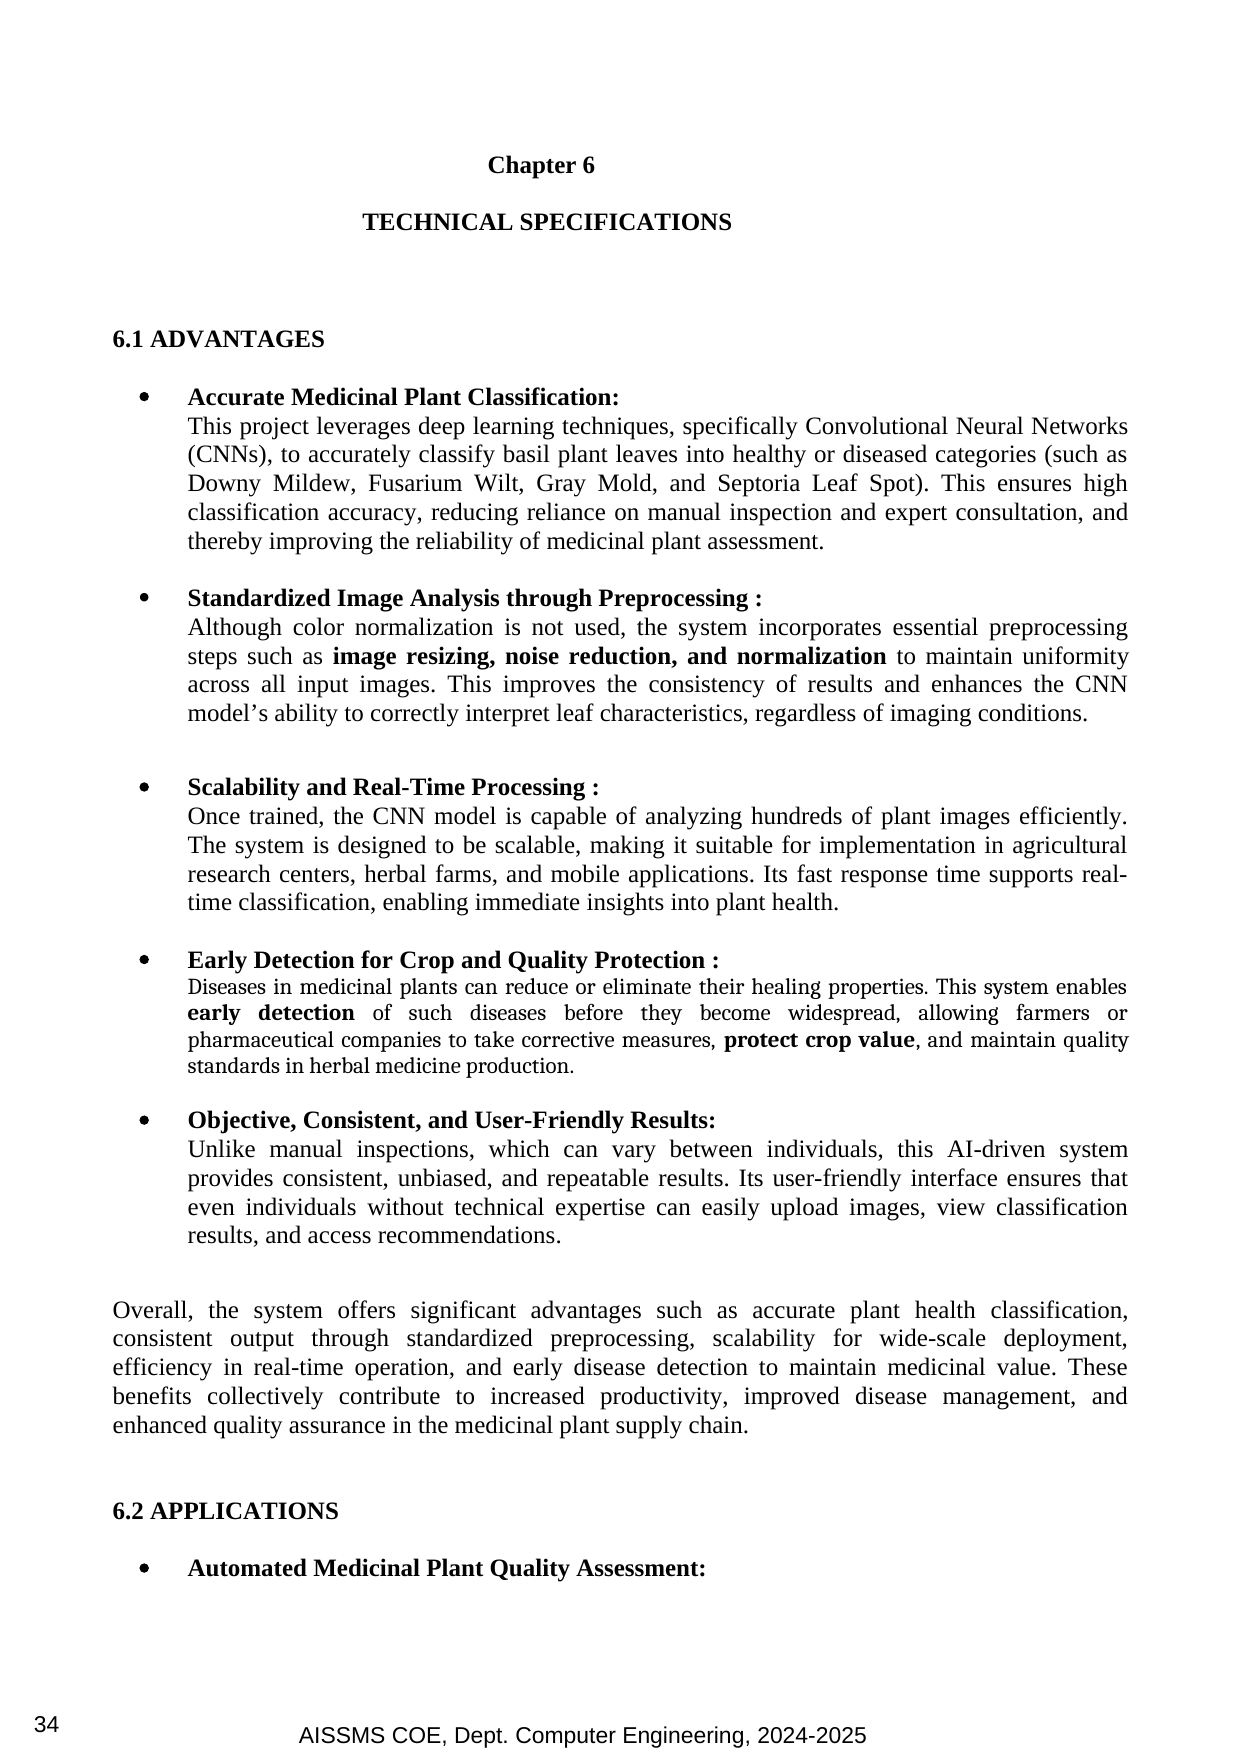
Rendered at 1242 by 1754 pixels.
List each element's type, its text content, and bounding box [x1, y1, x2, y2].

list Accurate Medicinal Plant Classification: [150, 382, 1129, 411]
list Objective, Consistent, and User-Friendly Results: [150, 1106, 1129, 1134]
text 6.2 APPLICATIONS [112, 1496, 1129, 1525]
list Automated Medicinal Plant Quality Assessment: [150, 1553, 1129, 1582]
text TECHNICAL SPECIFICATIONS [362, 207, 1129, 236]
text Overall, the system offers significant advantages such as accurate plant health classification, consistent output through standardized preprocessing, scalability for wide-scale deployment, efficiency in real-time operation, and early disease detection to maintain medicinal value. These benefits collectively contribute to increased productivity, improved disease management, and enhanced quality assurance in the medicinal plant supply chain. [112, 1295, 1129, 1438]
list Scalability and Real-Time Processing : [150, 772, 1129, 801]
list Unlike manual inspections, which can vary between individuals, this AI-driven system provides consistent, unbiased, and repeatable results. Its user-friendly interface ensures that even individuals without technical expertise can easily upload images, view classification results, and access recommendations. [187, 1134, 1129, 1249]
list Early Detection for Crop and Quality Protection : [150, 945, 1129, 974]
text Chapter 6 [112, 150, 1129, 179]
list Standardized Image Analysis through Preprocessing : [150, 583, 1129, 612]
list Once trained, the CNN model is capable of analyzing hundreds of plant images efficiently. The system is designed to be scalable, making it suitable for implementation in agricultural research centers, herbal farms, and mobile applications. Its fast response time supports real-time classification, enabling immediate insights into plant health. [187, 801, 1129, 916]
list Although color normalization is not used, the system incorporates essential preprocessing steps such as image resizing, noise reduction, and normalization to maintain uniformity across all input images. This improves the consistency of results and enhances the CNN model’s ability to correctly interpret leaf characteristics, regardless of imaging conditions. [187, 612, 1129, 727]
list This project leverages deep learning techniques, specifically Convolutional Neural Networks (CNNs), to accurately classify basil plant leaves into healthy or diseased categories (such as Downy Mildew, Fusarium Wilt, Gray Mold, and Septoria Leaf Spot). This ensures high classification accuracy, reducing reliance on manual inspection and expert consultation, and thereby improving the reliability of medicinal plant assessment. [187, 411, 1129, 554]
text 6.1 ADVANTAGES [112, 324, 1129, 353]
list Diseases in medicinal plants can reduce or eliminate their healing properties. This system enables early detection of such diseases before they become widespread, allowing farmers or pharmaceutical companies to take corrective measures, protect crop value, and maintain quality standards in herbal medicine production. [187, 974, 1129, 1079]
